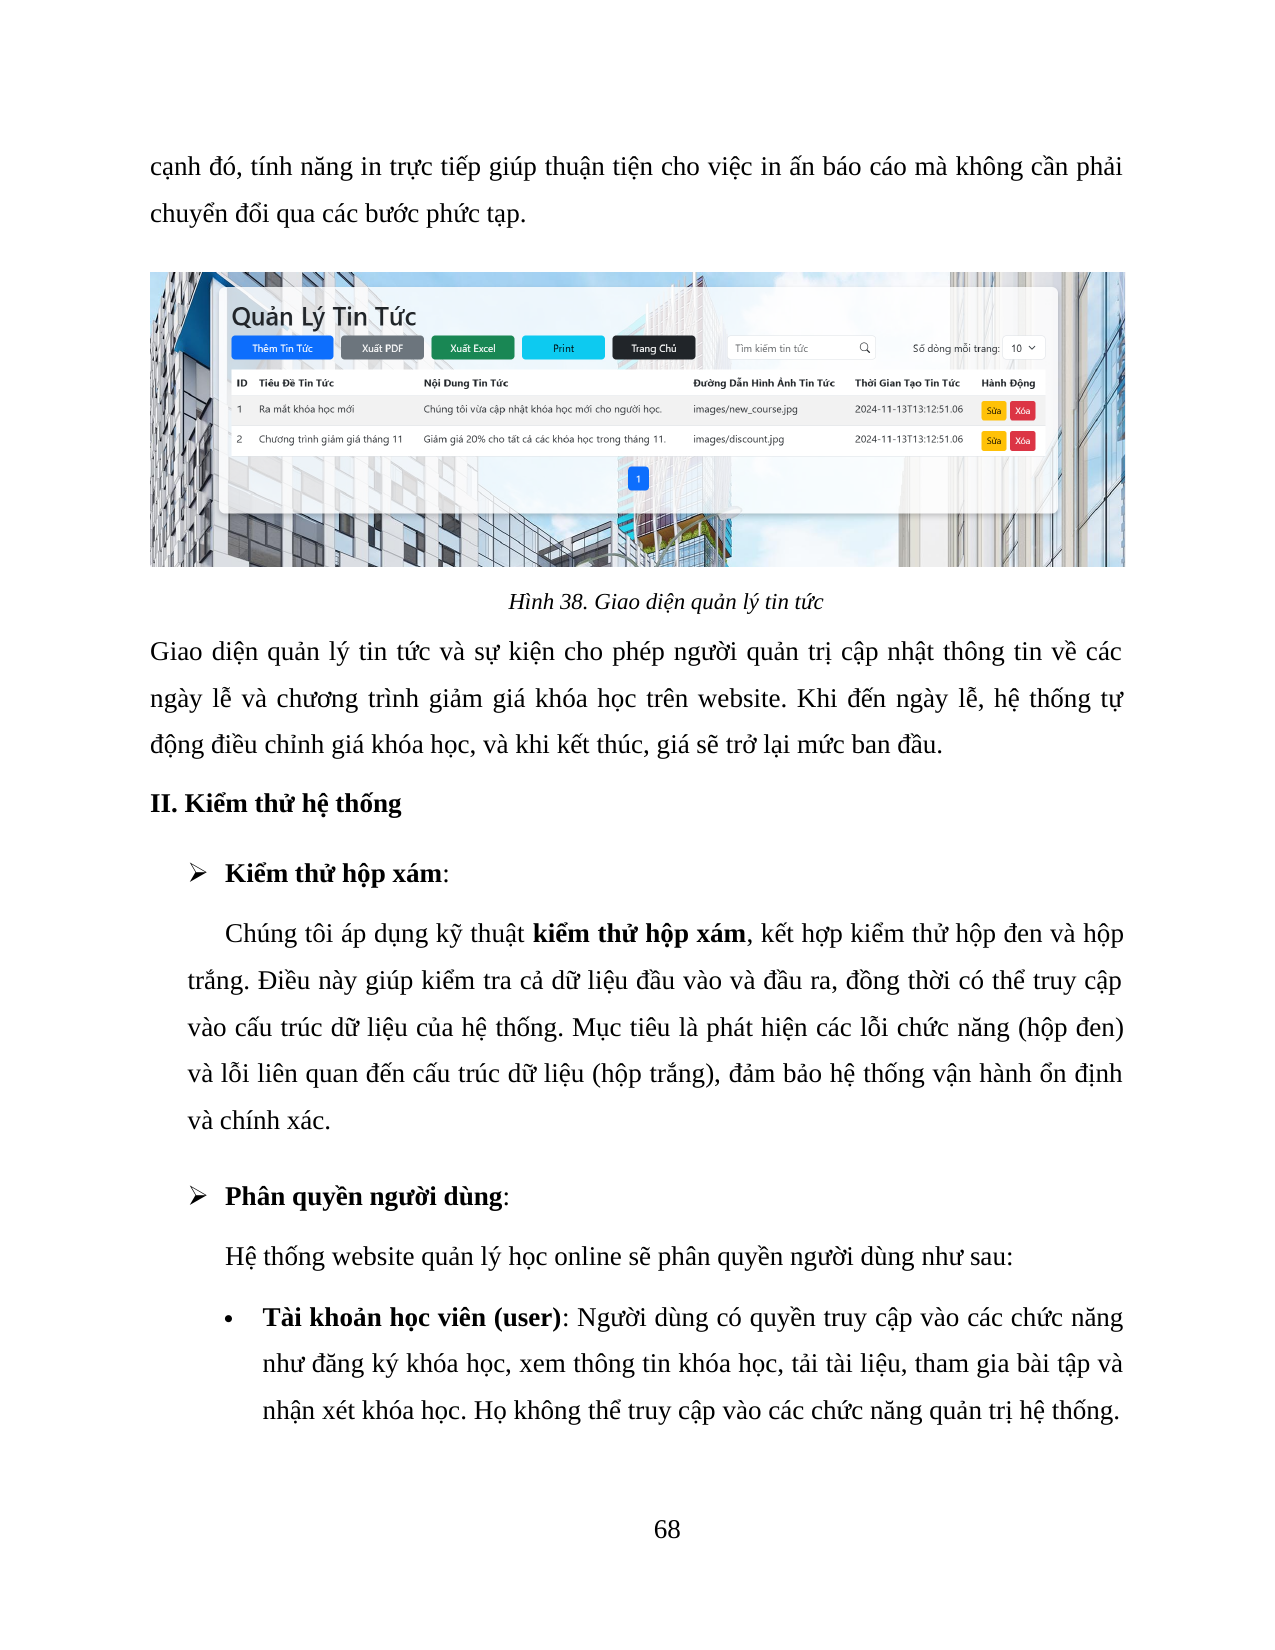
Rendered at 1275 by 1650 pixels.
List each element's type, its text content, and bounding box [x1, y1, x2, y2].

text Giao diện quản lý tin tức và sự kiện cho phép người quản trị cập nhật thông tin về các ngày lễ và chương trình giảm giá khóa học trên website. Khi đến ngày lễ, hệ thống tự động điều chỉnh giá khóa học, và khi kết thúc, giá sẽ trở lại mức ban đầu. [150, 635, 1125, 759]
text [150, 150, 1125, 228]
subtitle II. Kiểm thử hệ thống [150, 788, 1125, 819]
text Hệ thống website quản lý học online sẽ phân quyền người dùng như sau: [150, 1241, 1125, 1272]
picture [150, 272, 1125, 567]
text Chúng tôi áp dụng kỹ thuật kiểm thử hộp xám, kết hợp kiểm thử hộp đen và hộp trắng. Điều này giúp kiểm tra cả dữ liệu đầu vào và đầu ra, đồng thời có thể truy cập vào cấu trúc dữ liệu của hệ thống. Mục tiêu là phát hiện các lỗi chức năng (hộp đen) và lỗi liên quan đến cấu trúc dữ liệu (hộp trắng), đảm bảo hệ thống vận hành ổn định và chính xác. [187, 918, 1125, 1135]
list Tài khoản học viên (user): Người dùng có quyền truy cập vào các chức năng như đăng ký khóa học, xem thông tin khóa học, tải tài liệu, tham gia bài tập và nhận xét khóa học. Họ không thể truy cập vào các chức năng quản trị hệ thống. [225, 1301, 1125, 1425]
list Kiểm thử hộp xám: [187, 857, 1125, 888]
text Hình 38. Giao diện quản lý tin tức [150, 588, 1125, 614]
list Phân quyền người dùng: [187, 1180, 1125, 1211]
